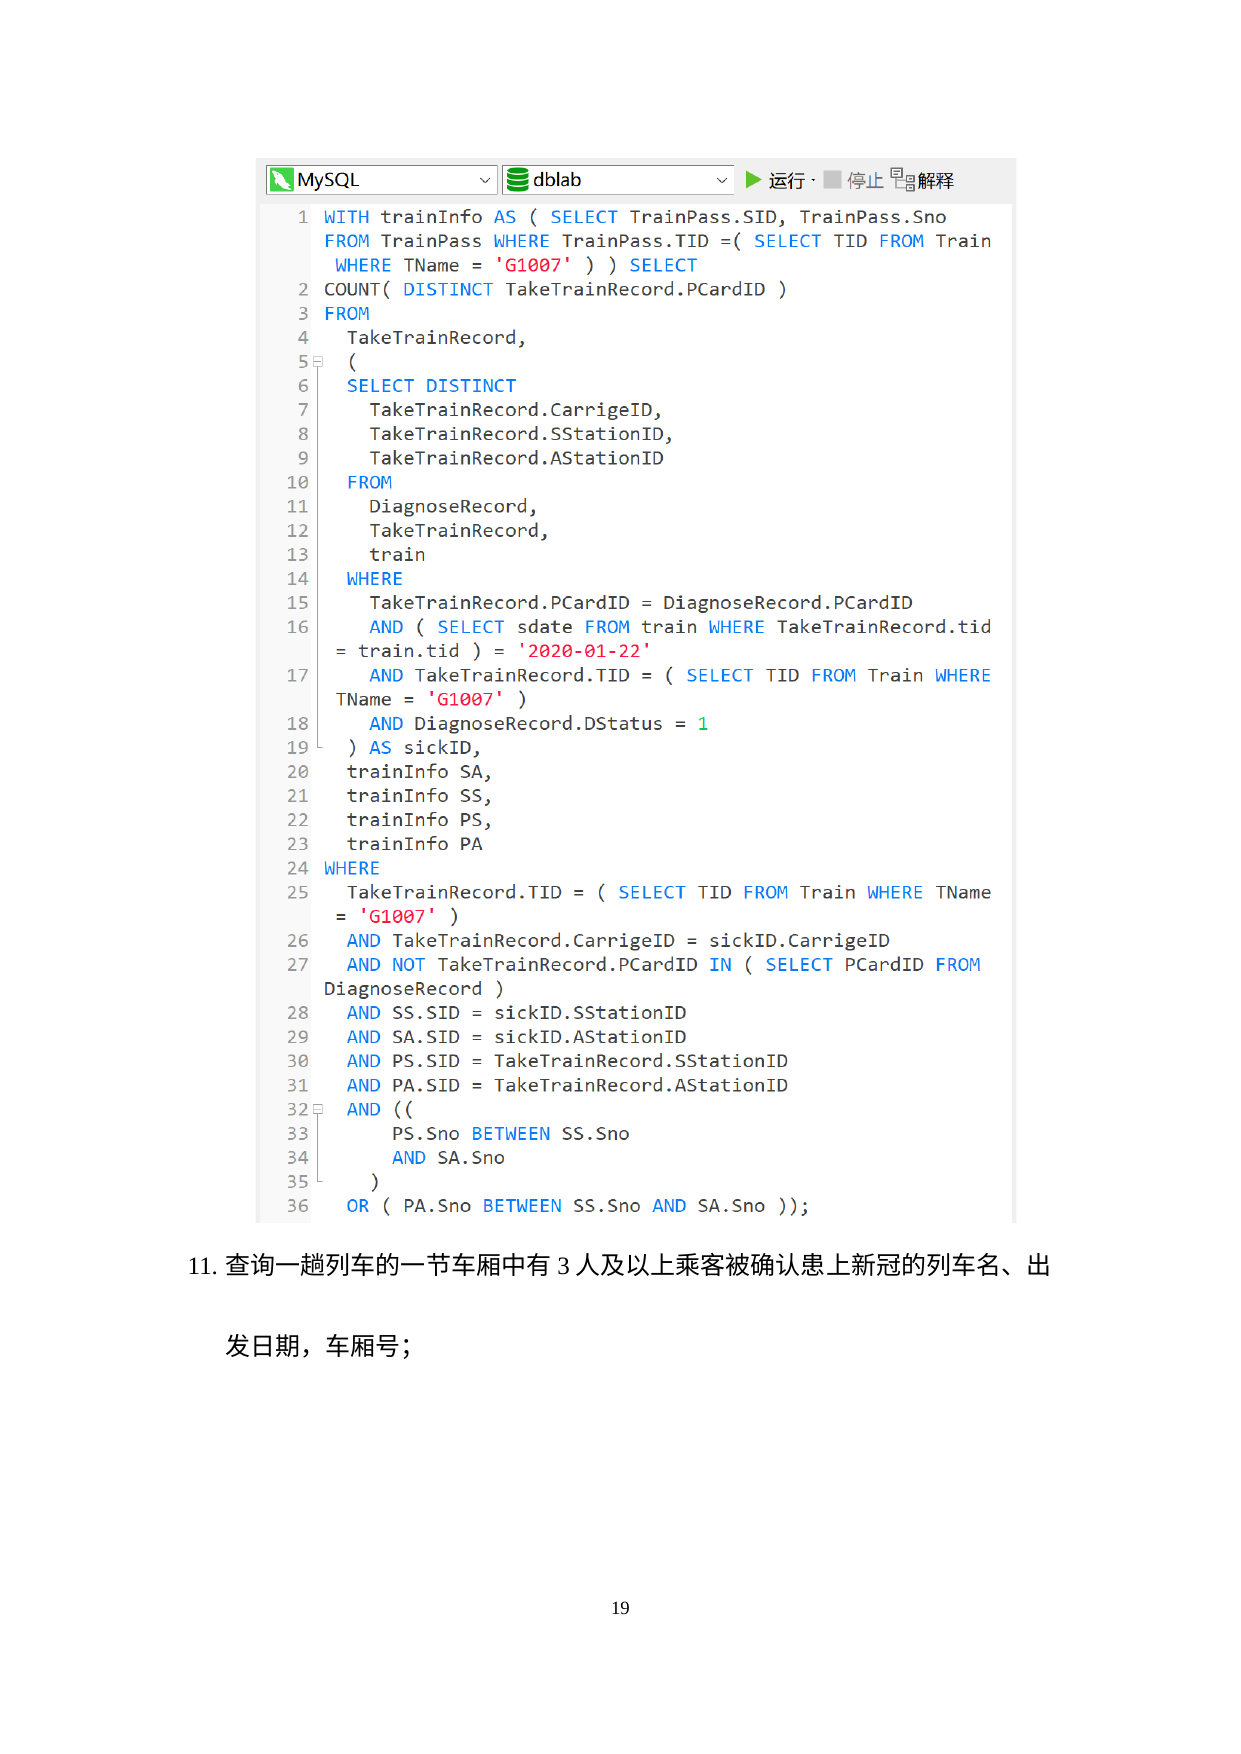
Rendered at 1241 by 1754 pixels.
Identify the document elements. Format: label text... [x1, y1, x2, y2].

picture [255, 158, 1023, 1223]
list 查询一趟列车的一节车厢中有3人及以上乘客被确认患上新冠的列车名、出发日期，车厢号； [187, 1231, 1053, 1377]
